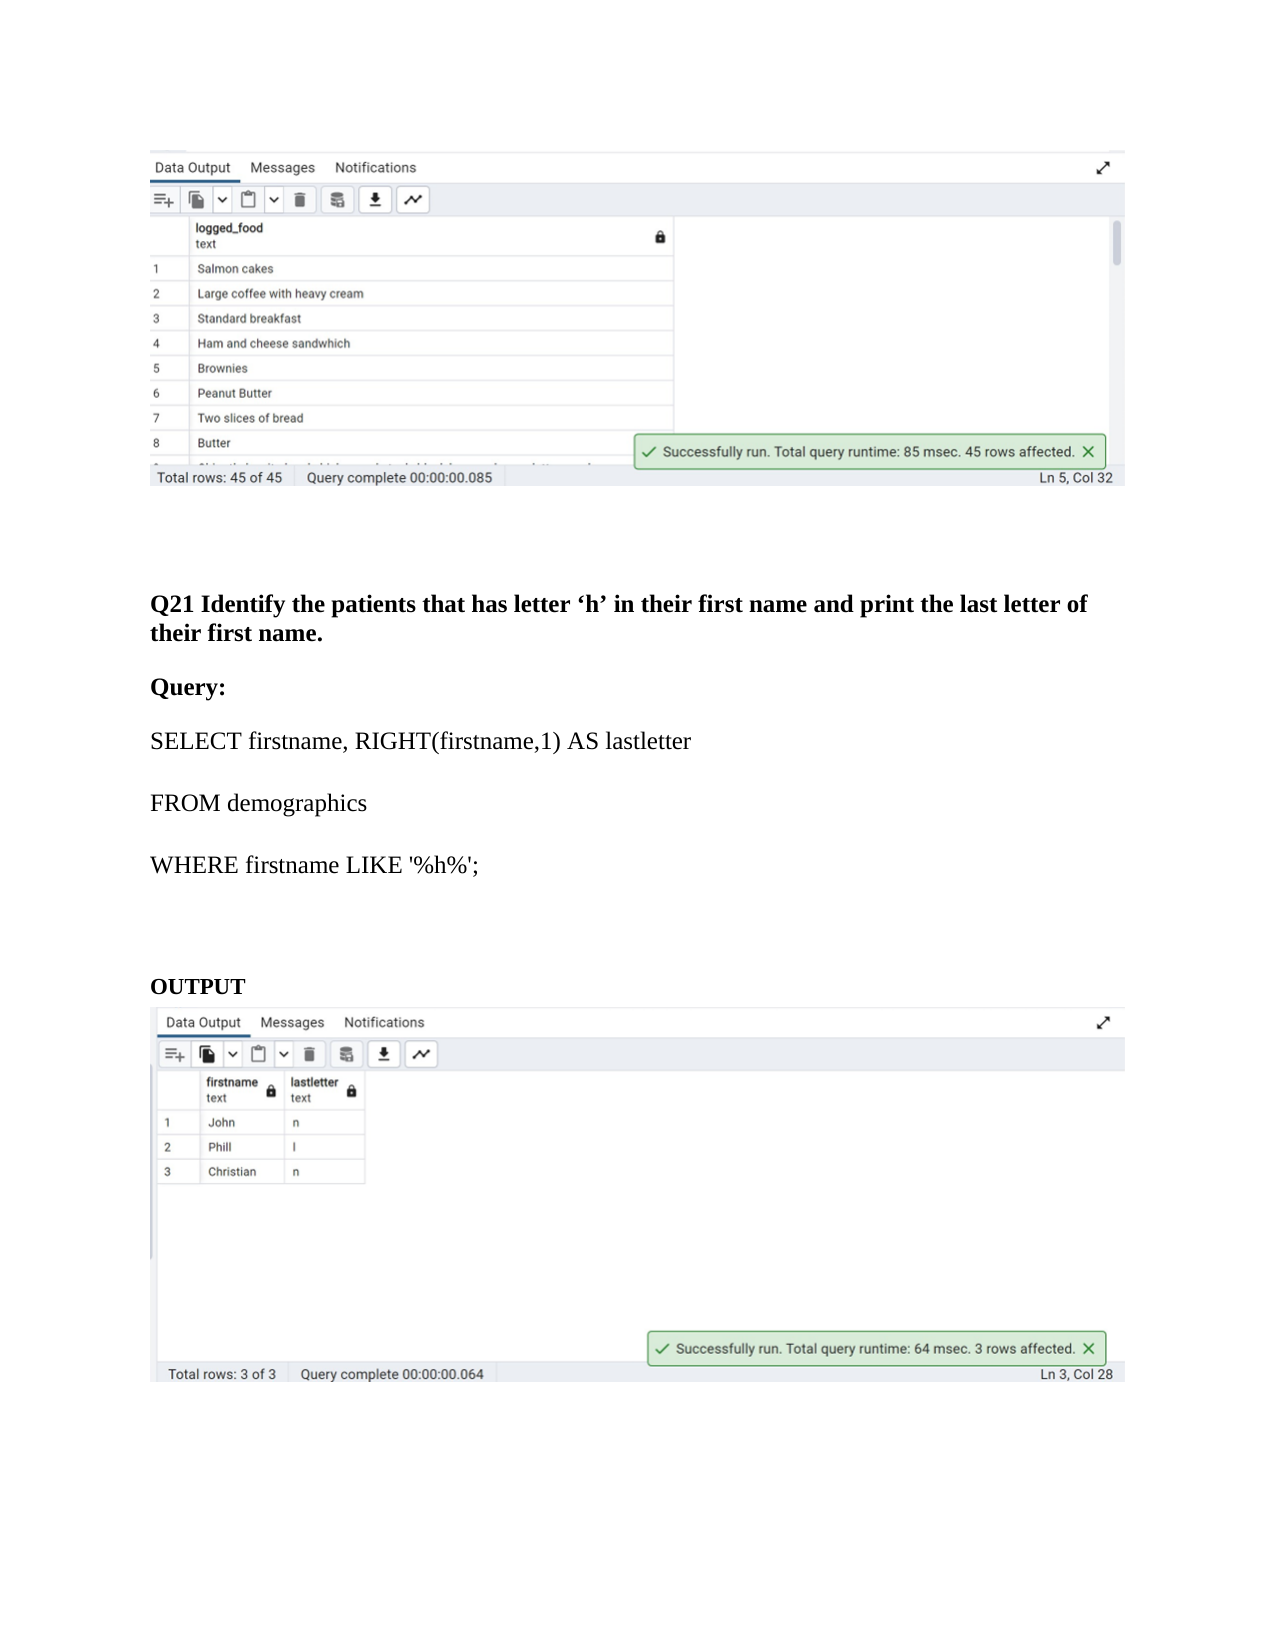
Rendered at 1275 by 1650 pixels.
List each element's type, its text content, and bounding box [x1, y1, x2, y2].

text Query: [150, 672, 1125, 701]
picture [150, 1007, 1125, 1382]
text FROM demographics [150, 788, 1125, 817]
text SELECT firstname, RIGHT(firstname,1) AS lastletter [150, 726, 1125, 754]
picture [150, 150, 1125, 486]
text OUTPUT [150, 973, 1125, 999]
text Q21 Identify the patients that has letter ‘h’ in their first name and print the last letter of their first name. [150, 589, 1125, 647]
text WHERE firstname LIKE '%h%'; [150, 850, 1125, 879]
